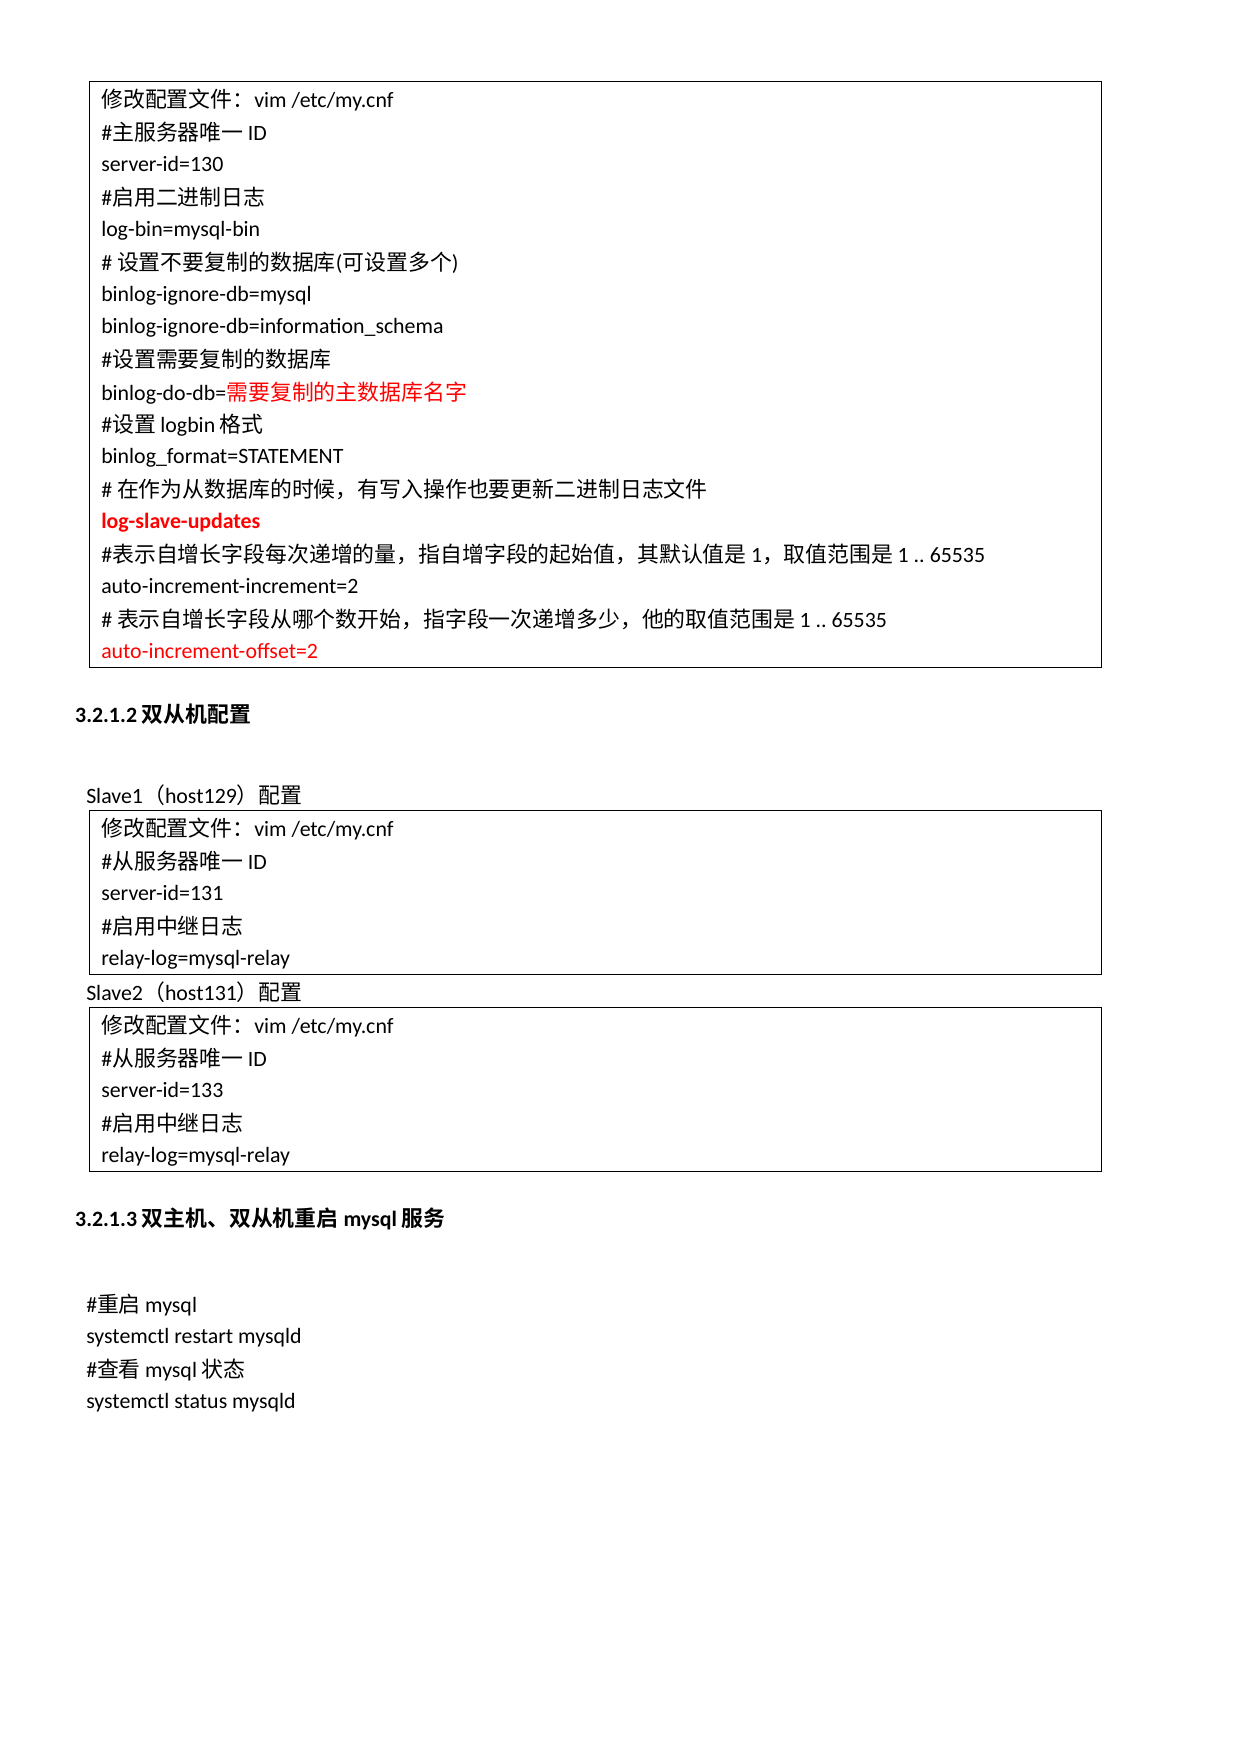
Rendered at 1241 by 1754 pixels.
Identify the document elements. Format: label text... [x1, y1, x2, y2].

text systemctl status mysqld [75, 1384, 1165, 1417]
text #查看mysql状态 [75, 1352, 1165, 1384]
table_header 修改配置文件：vim /etc/my.cnf #主服务器唯一ID server-id=130 #启用二进制日志 log-bin=mysql-bin # 设置不要复制的数据库(可设置多个) binlog-ignore-db=mysql binlog-ignore-db=information_schema #设置需要复制的数据库 binlog-do-db=需要复制的主数据库名字 #设置logbin格式 binlog_format=STATEMENT # 在作为从数据库的时候，有写入操作也要更新二进制日志文件 log-slave-updates #表示自增长字段每次递增的量，指自增字段的起始值，其默认值是1，取值范围是1 .. 65535 auto-increment-increment=2 # 表示自增长字段从哪个数开始，指字段一次递增多少，他的取值范围是1 .. 65535 auto-increment-offset=2 [90, 82, 1101, 667]
table_header 修改配置文件：vim /etc/my.cnf #从服务器唯一ID server-id=133 #启用中继日志 relay-log=mysql-relay [90, 1008, 1101, 1171]
table_header 修改配置文件：vim /etc/my.cnf #从服务器唯一ID server-id=131 #启用中继日志 relay-log=mysql-relay [90, 811, 1101, 973]
text Slave1（host129）配置 [75, 777, 1165, 810]
subtitle 3.2.1.2双从机配置 [75, 697, 1165, 729]
text Slave2（host131）配置 [75, 974, 1165, 1007]
subtitle 3.2.1.3双主机、双从机重启 mysql 服务 [75, 1201, 1165, 1233]
text systemctl restart mysqld [75, 1319, 1165, 1352]
text #重启mysql [86, 1287, 1165, 1319]
